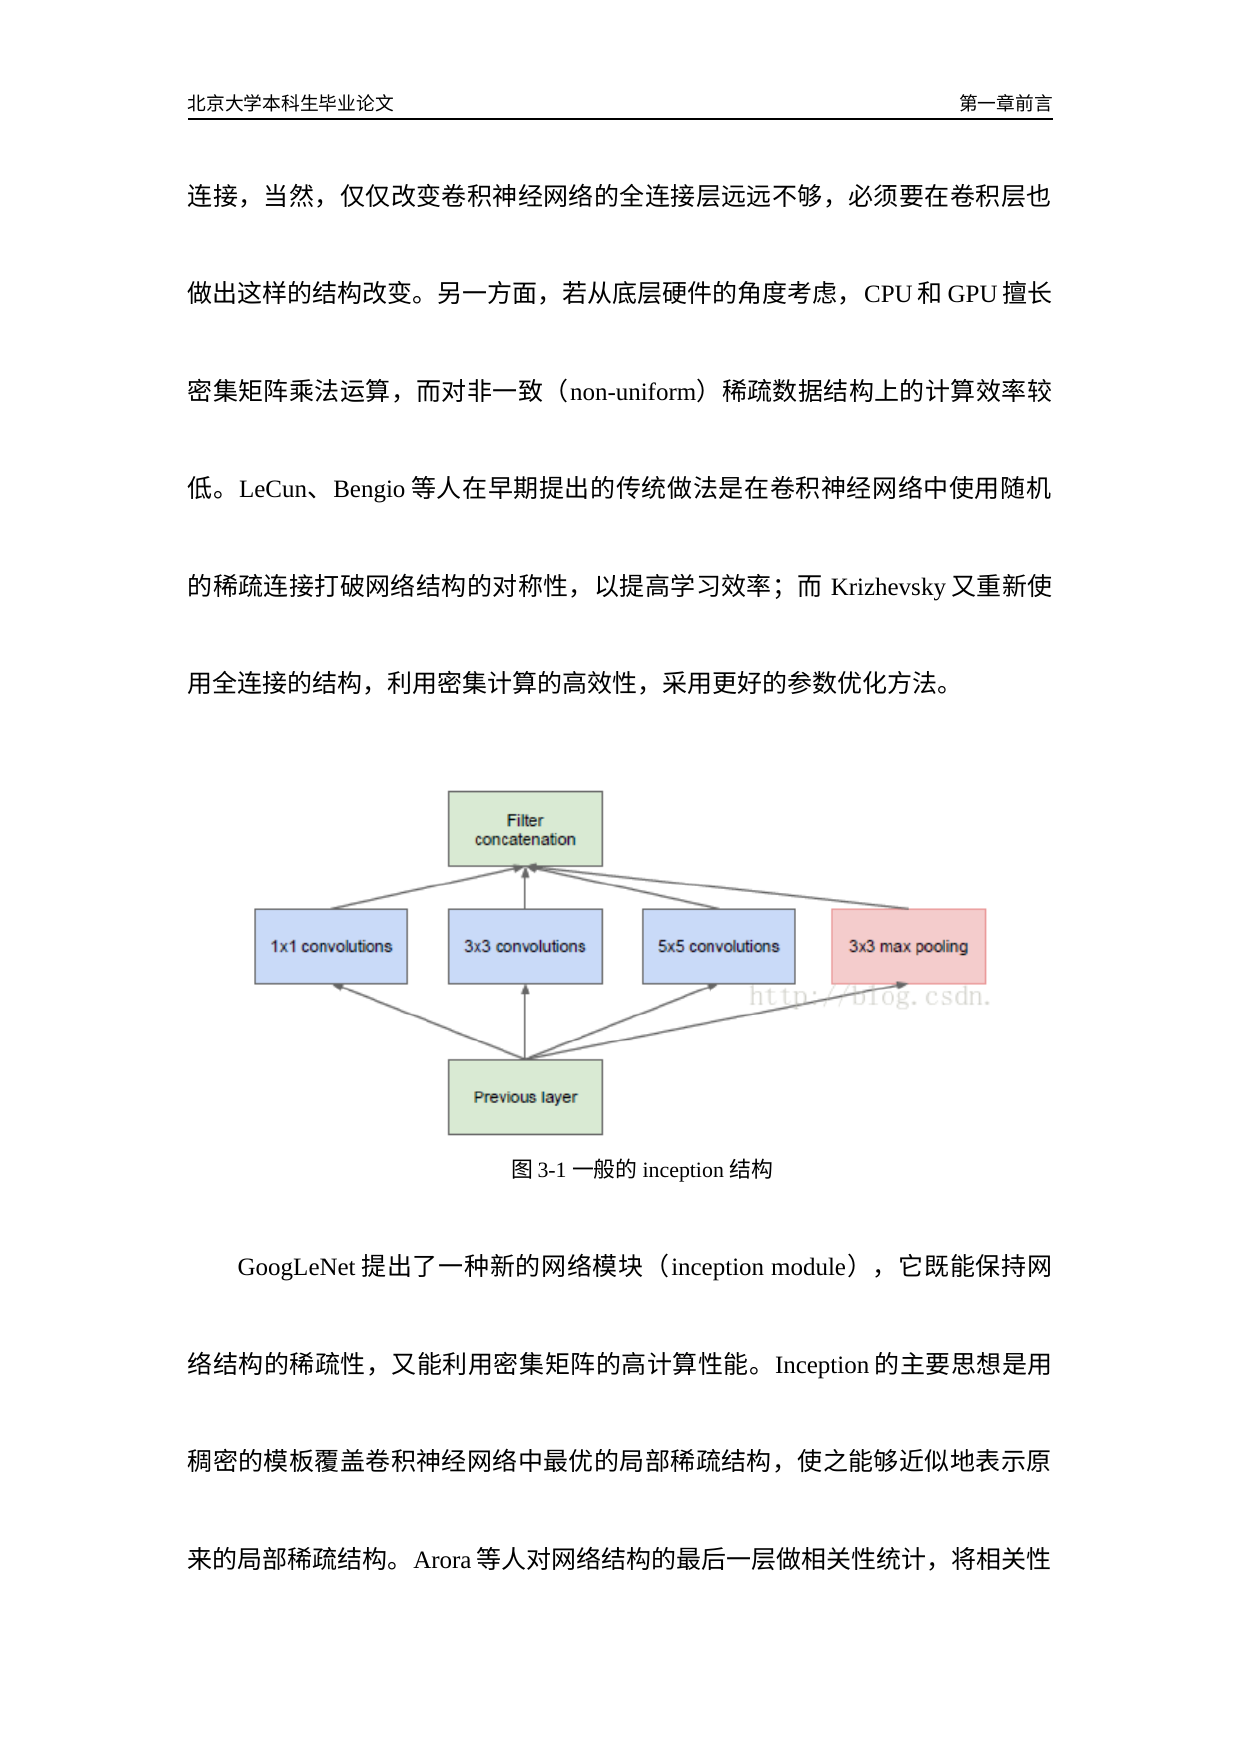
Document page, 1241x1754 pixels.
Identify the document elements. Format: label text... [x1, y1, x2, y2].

text 图3-1 一般的 inception 结构 [187, 1151, 1053, 1184]
picture [246, 780, 995, 1145]
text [187, 162, 1053, 714]
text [187, 1232, 1053, 1590]
